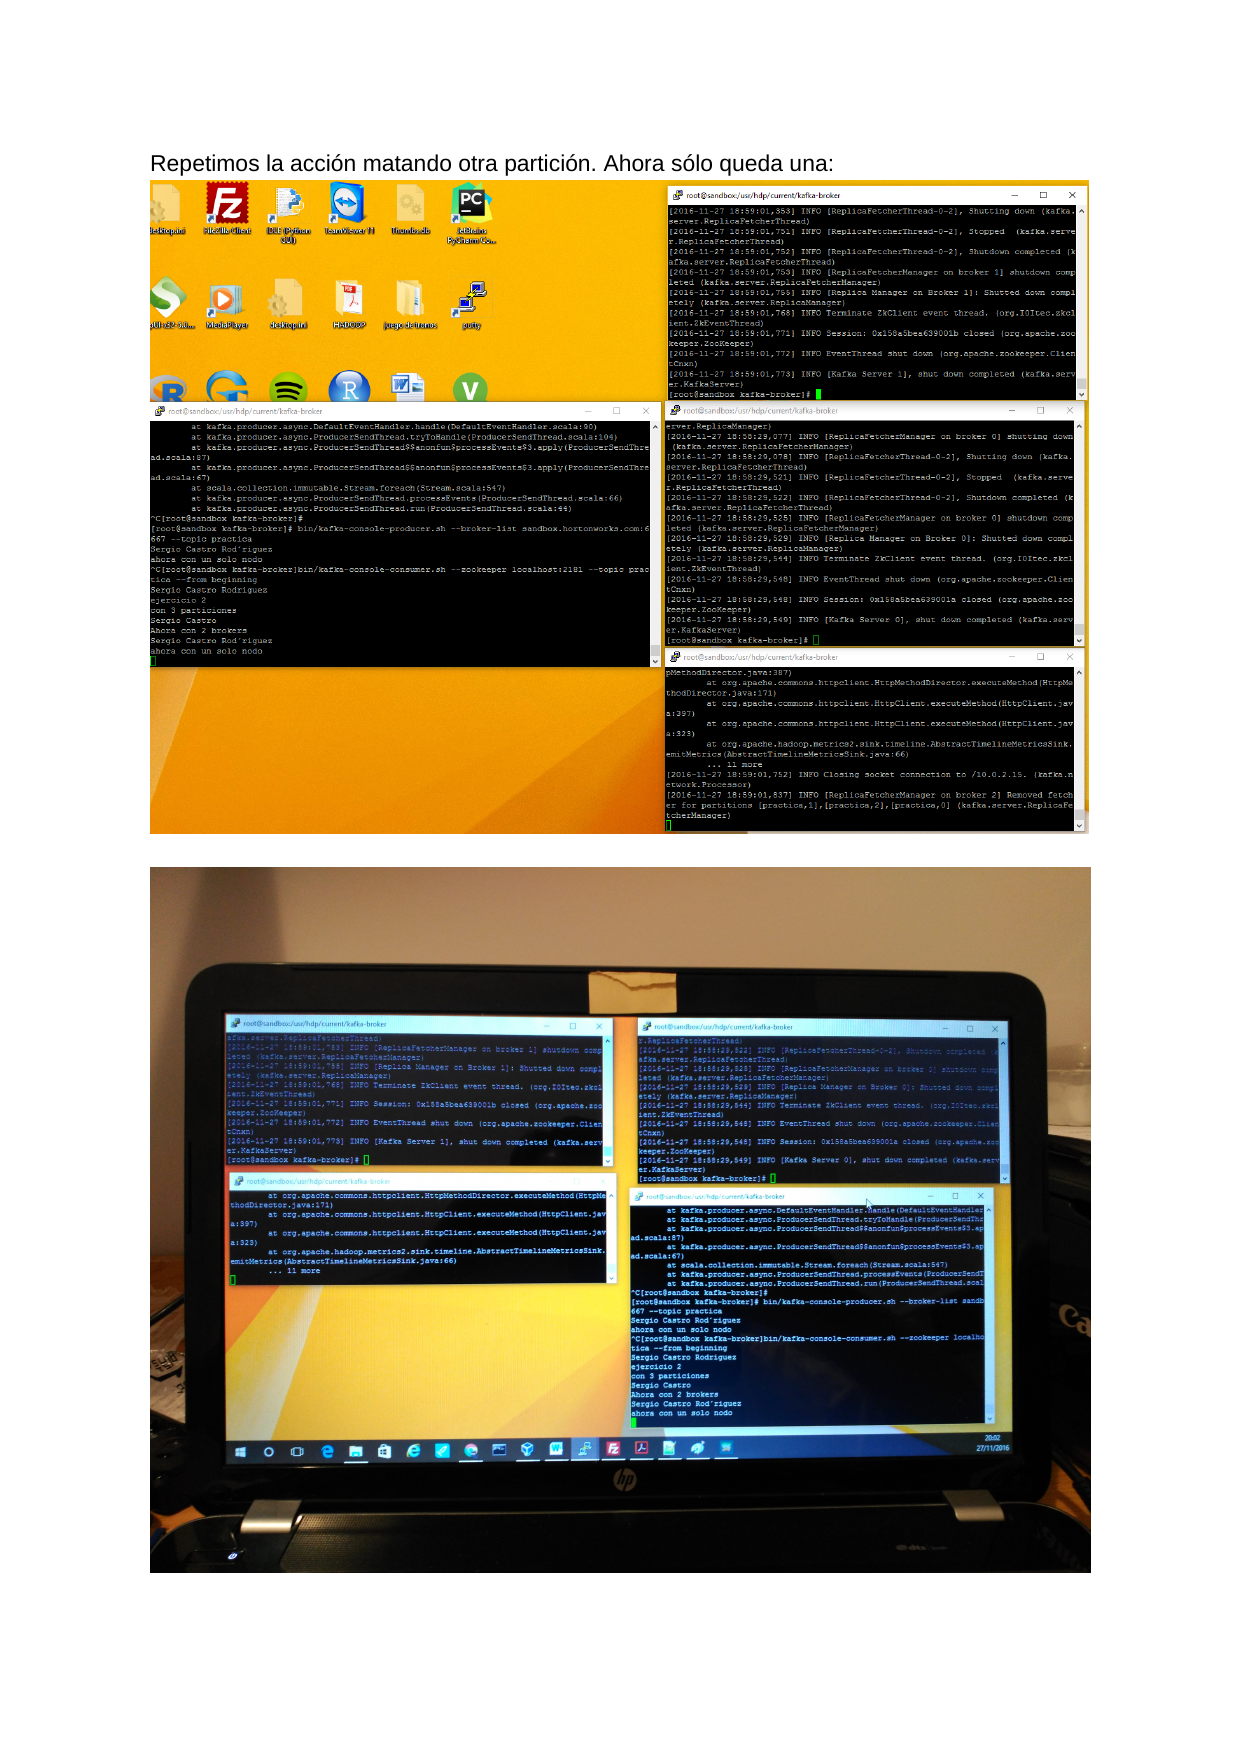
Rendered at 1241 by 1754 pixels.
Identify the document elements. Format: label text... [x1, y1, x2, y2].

picture [150, 180, 1089, 834]
text Repetimos la acción matando otra partición. Ahora sólo queda una: [150, 150, 1090, 176]
picture [150, 867, 1091, 1573]
